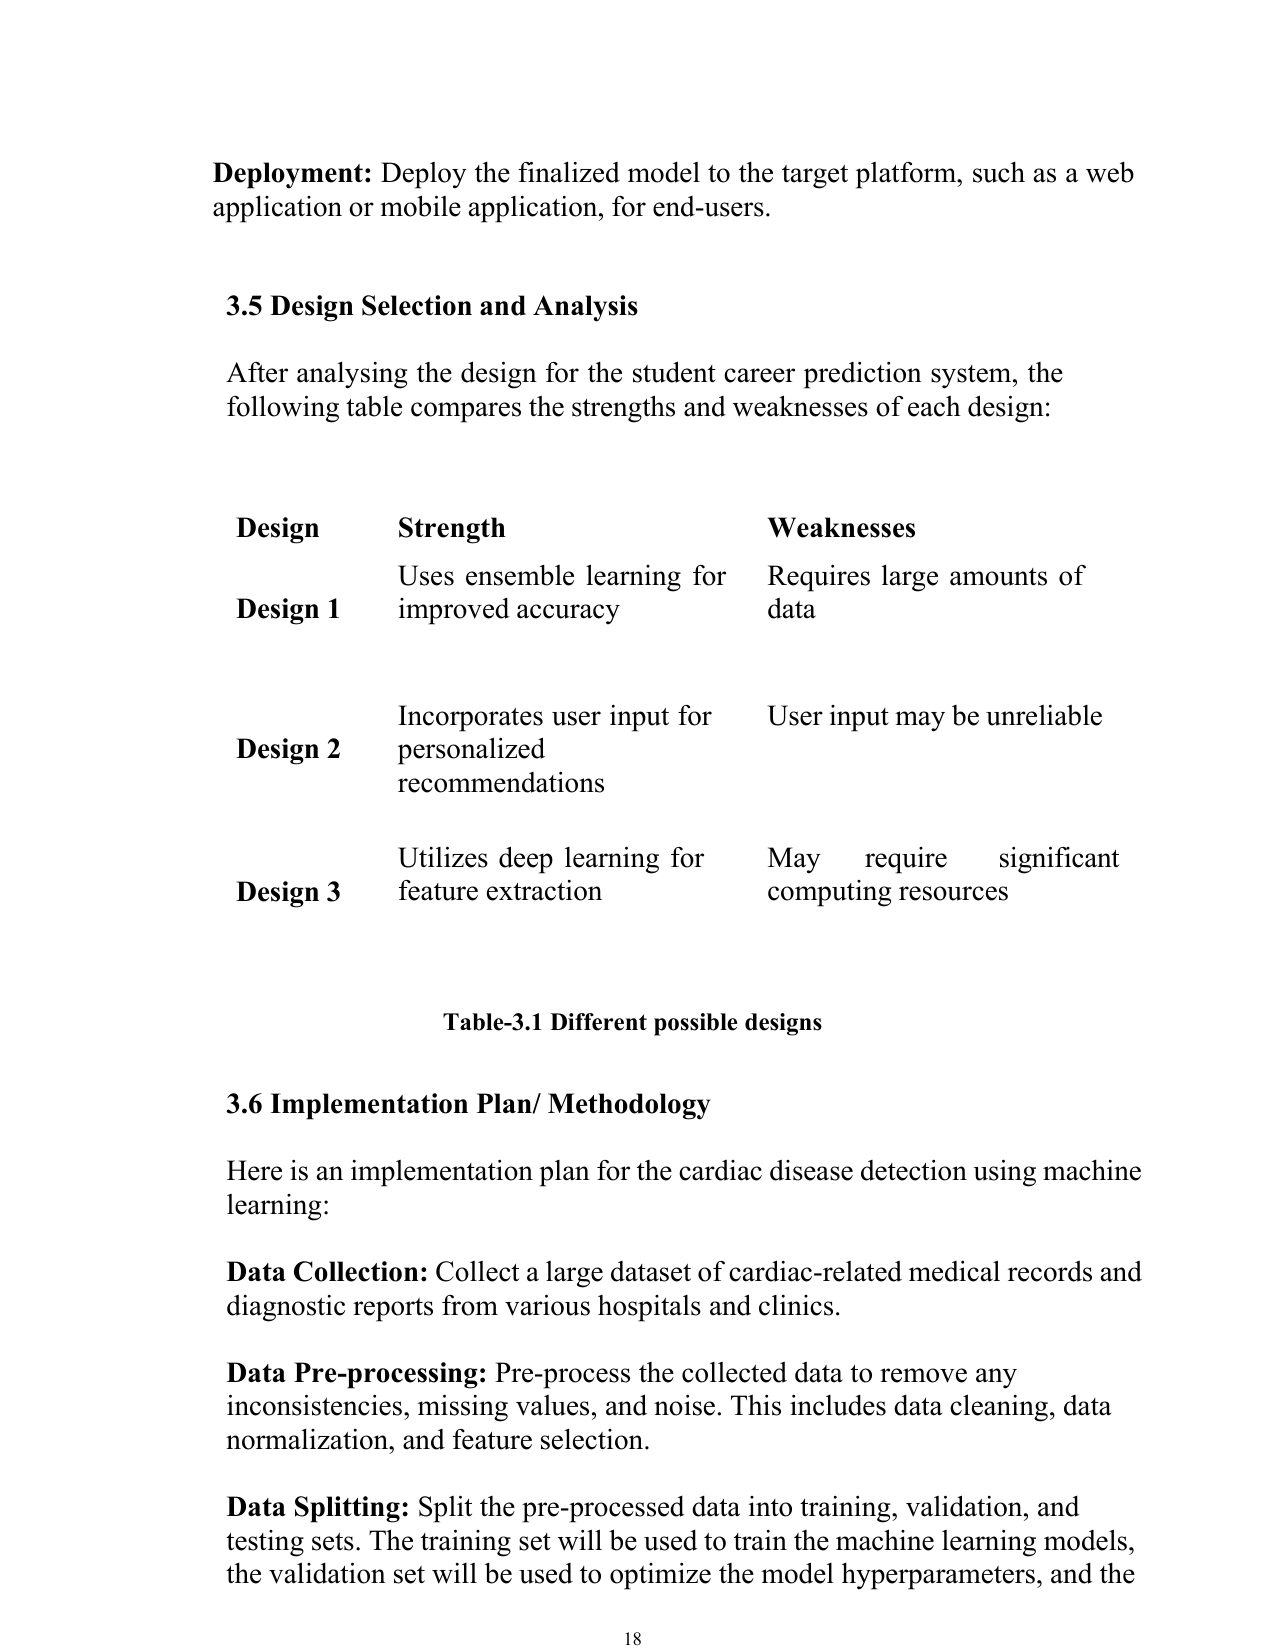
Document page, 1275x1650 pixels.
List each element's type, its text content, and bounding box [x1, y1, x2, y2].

text Data Collection: Collect a large dataset of cardiac-related medical records and [226, 1256, 1161, 1288]
text Strength [398, 511, 532, 544]
text Table-3.1 Different possible designs [443, 1008, 847, 1036]
text diagnostic reports from various hospitals and clinics. [226, 1289, 1161, 1322]
text personalized [398, 733, 737, 765]
text Deployment: Deploy the finalized model to the target platform, such as a web [212, 157, 1159, 189]
text following table compares the strengths and weaknesses of each design: [226, 390, 1089, 423]
text improved accuracy [398, 592, 645, 625]
text require [865, 842, 973, 874]
text Design 2 [236, 732, 366, 765]
text computing resources [767, 875, 1034, 907]
text Design 3 [236, 875, 366, 908]
text testing sets. The training set will be used to train the machine learning models, [226, 1524, 1161, 1557]
text 18 [623, 1628, 667, 1649]
text Weaknesses [767, 511, 942, 544]
text recommendations [398, 766, 737, 798]
text feature extraction [398, 875, 729, 907]
text Design [236, 511, 345, 544]
text 3.6 Implementation Plan/ Methodology [226, 1087, 736, 1120]
text Data Pre-processing: Pre-process the collected data to remove any [226, 1357, 1137, 1389]
text normalization, and feature selection. [226, 1423, 1137, 1456]
text Uses ensemble learning for Requires large amounts of [398, 559, 1108, 591]
text User input may be unreliable [767, 699, 1127, 732]
text Utilizes deep learning for [398, 842, 729, 874]
text 3.5 Design Selection and Analysis [226, 289, 664, 322]
text Here is an implementation plan for the cardiac disease detection using machine [226, 1155, 1160, 1187]
text significant [998, 842, 1147, 874]
text Design 1 [236, 593, 366, 625]
text inconsistencies, missing values, and noise. This includes data cleaning, data [226, 1390, 1137, 1422]
text data [767, 592, 841, 625]
text Incorporates user input for [398, 699, 737, 732]
text Data Splitting: Split the pre-processed data into training, validation, and [226, 1491, 1161, 1523]
text After analysing the design for the student career prediction system, the [226, 357, 1089, 389]
text learning: [226, 1189, 1160, 1221]
text the validation set will be used to optimize the model hyperparameters, and the [226, 1558, 1161, 1590]
text application or mobile application, for end-users. [212, 190, 1159, 223]
text May [767, 842, 846, 874]
